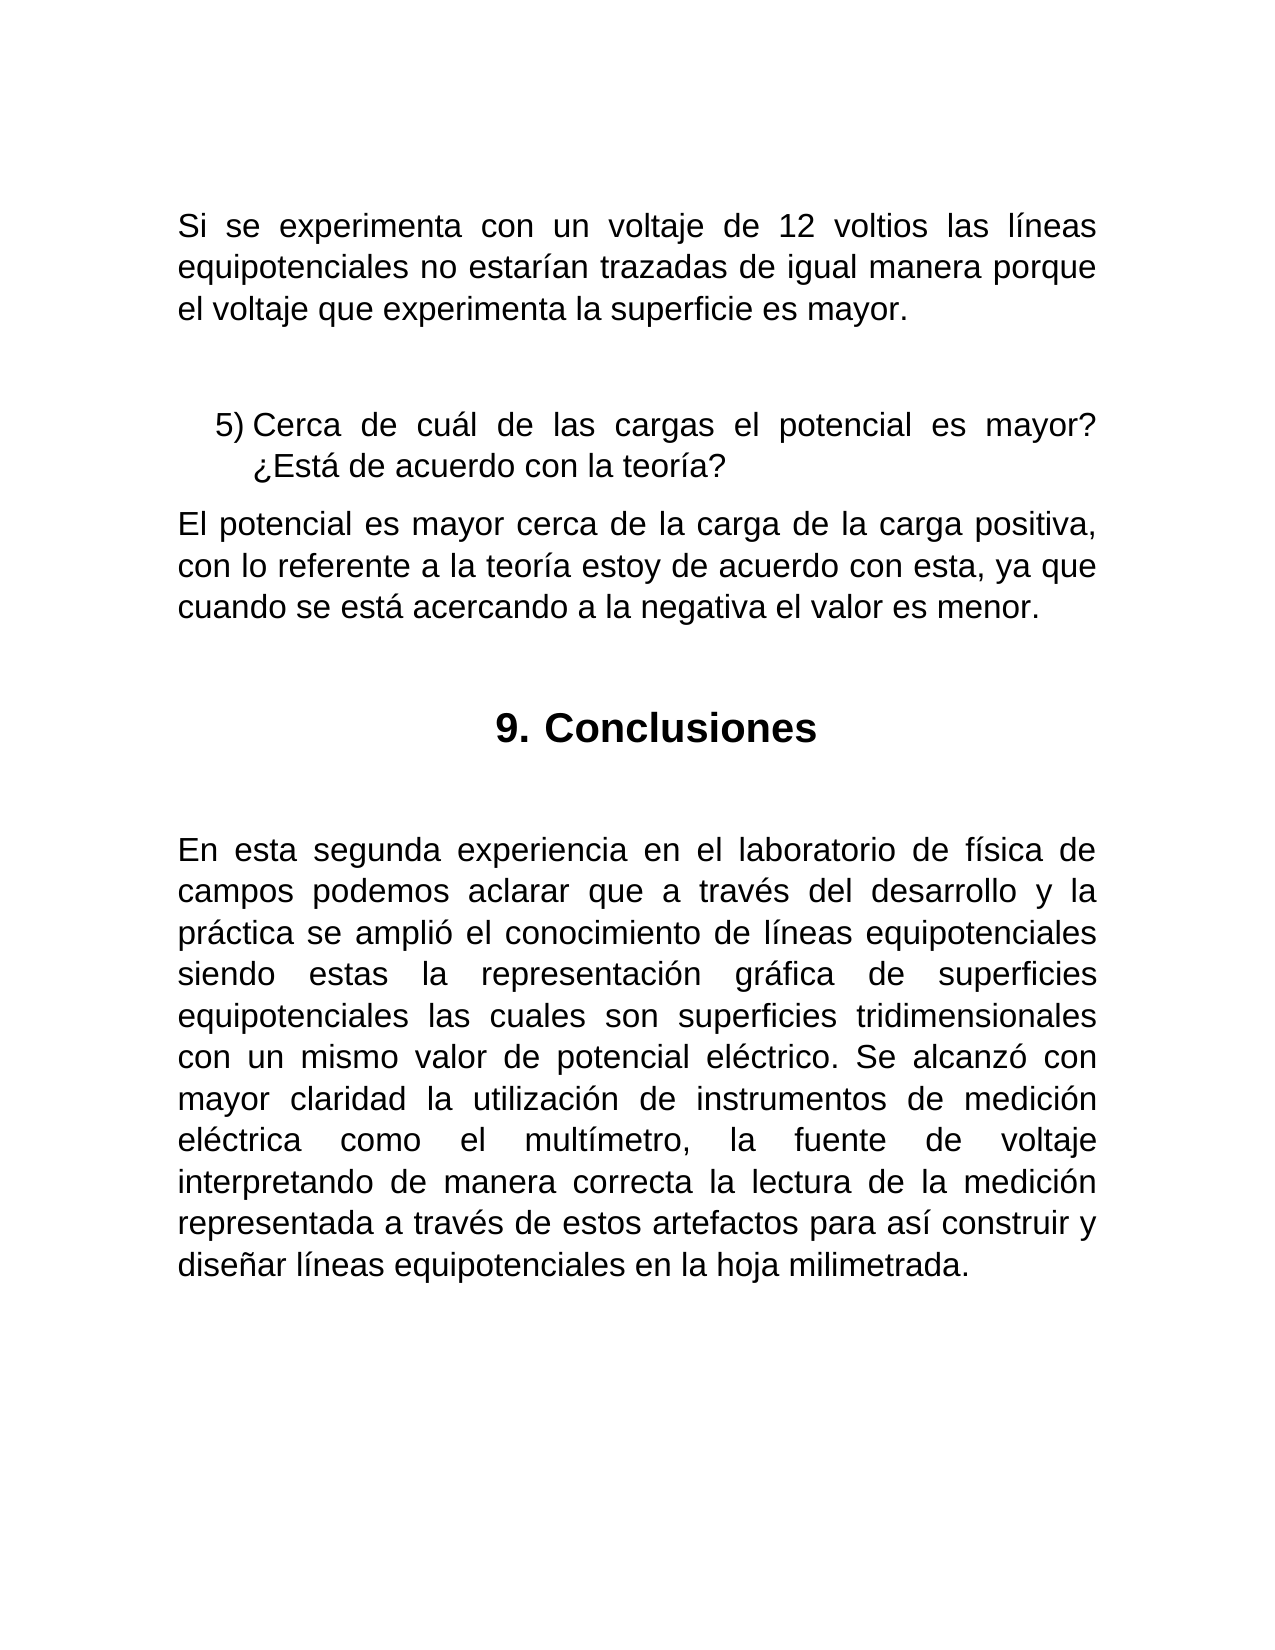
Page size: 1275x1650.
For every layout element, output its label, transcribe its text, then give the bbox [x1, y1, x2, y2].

text El potencial es mayor cerca de la carga de la carga positiva, con lo referente a la teoría estoy de acuerdo con esta, ya que cuando se está acercando a la negativa el valor es menor. [177, 504, 1098, 626]
text Si se experimenta con un voltaje de 12 voltios las líneas equipotenciales no estarían trazadas de igual manera porque el voltaje que experimenta la superficie es mayor. [177, 206, 1098, 327]
text En esta segunda experiencia en el laboratorio de física de campos podemos aclarar que a través del desarrollo y la práctica se amplió el conocimiento de líneas equipotenciales siendo estas la representación gráfica de superficies equipotenciales las cuales son superficies tridimensionales con un mismo valor de potencial eléctrico. Se alcanzó con mayor claridad la utilización de instrumentos de medición eléctrica como el multímetro, la fuente de voltaje interpretando de manera correcta la lectura de la medición representada a través de estos artefactos para así construir y diseñar líneas equipotenciales en la hoja milimetrada. [177, 830, 1098, 1283]
list Conclusiones [215, 704, 1098, 752]
list Cerca de cuál de las cargas el potencial es mayor? ¿Está de acuerdo con la teoría? [215, 405, 1098, 485]
